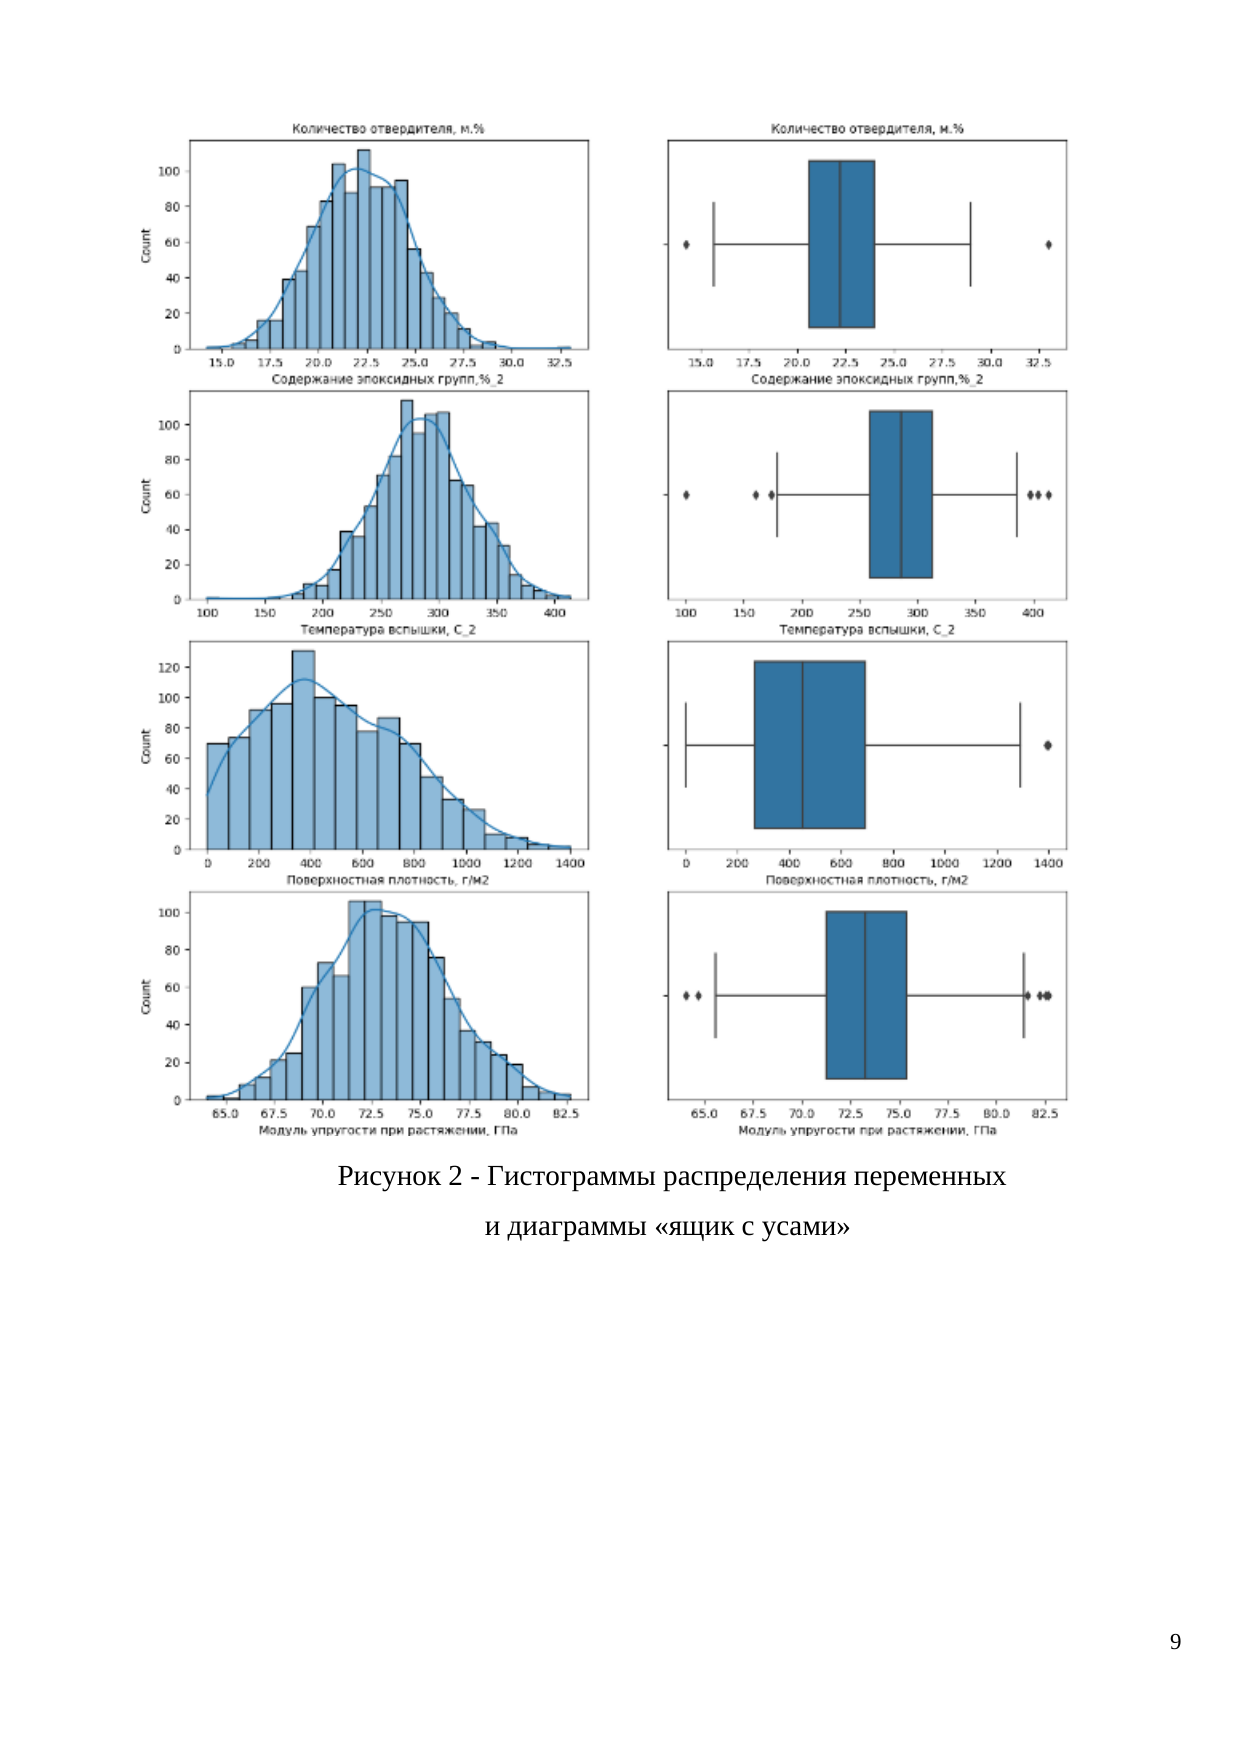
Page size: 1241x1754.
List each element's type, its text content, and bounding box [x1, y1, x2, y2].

text Рисунок 2 - Гистограммы распределения переменных и диаграммы «ящик с усами» [325, 1158, 1011, 1242]
picture [132, 118, 1090, 1136]
